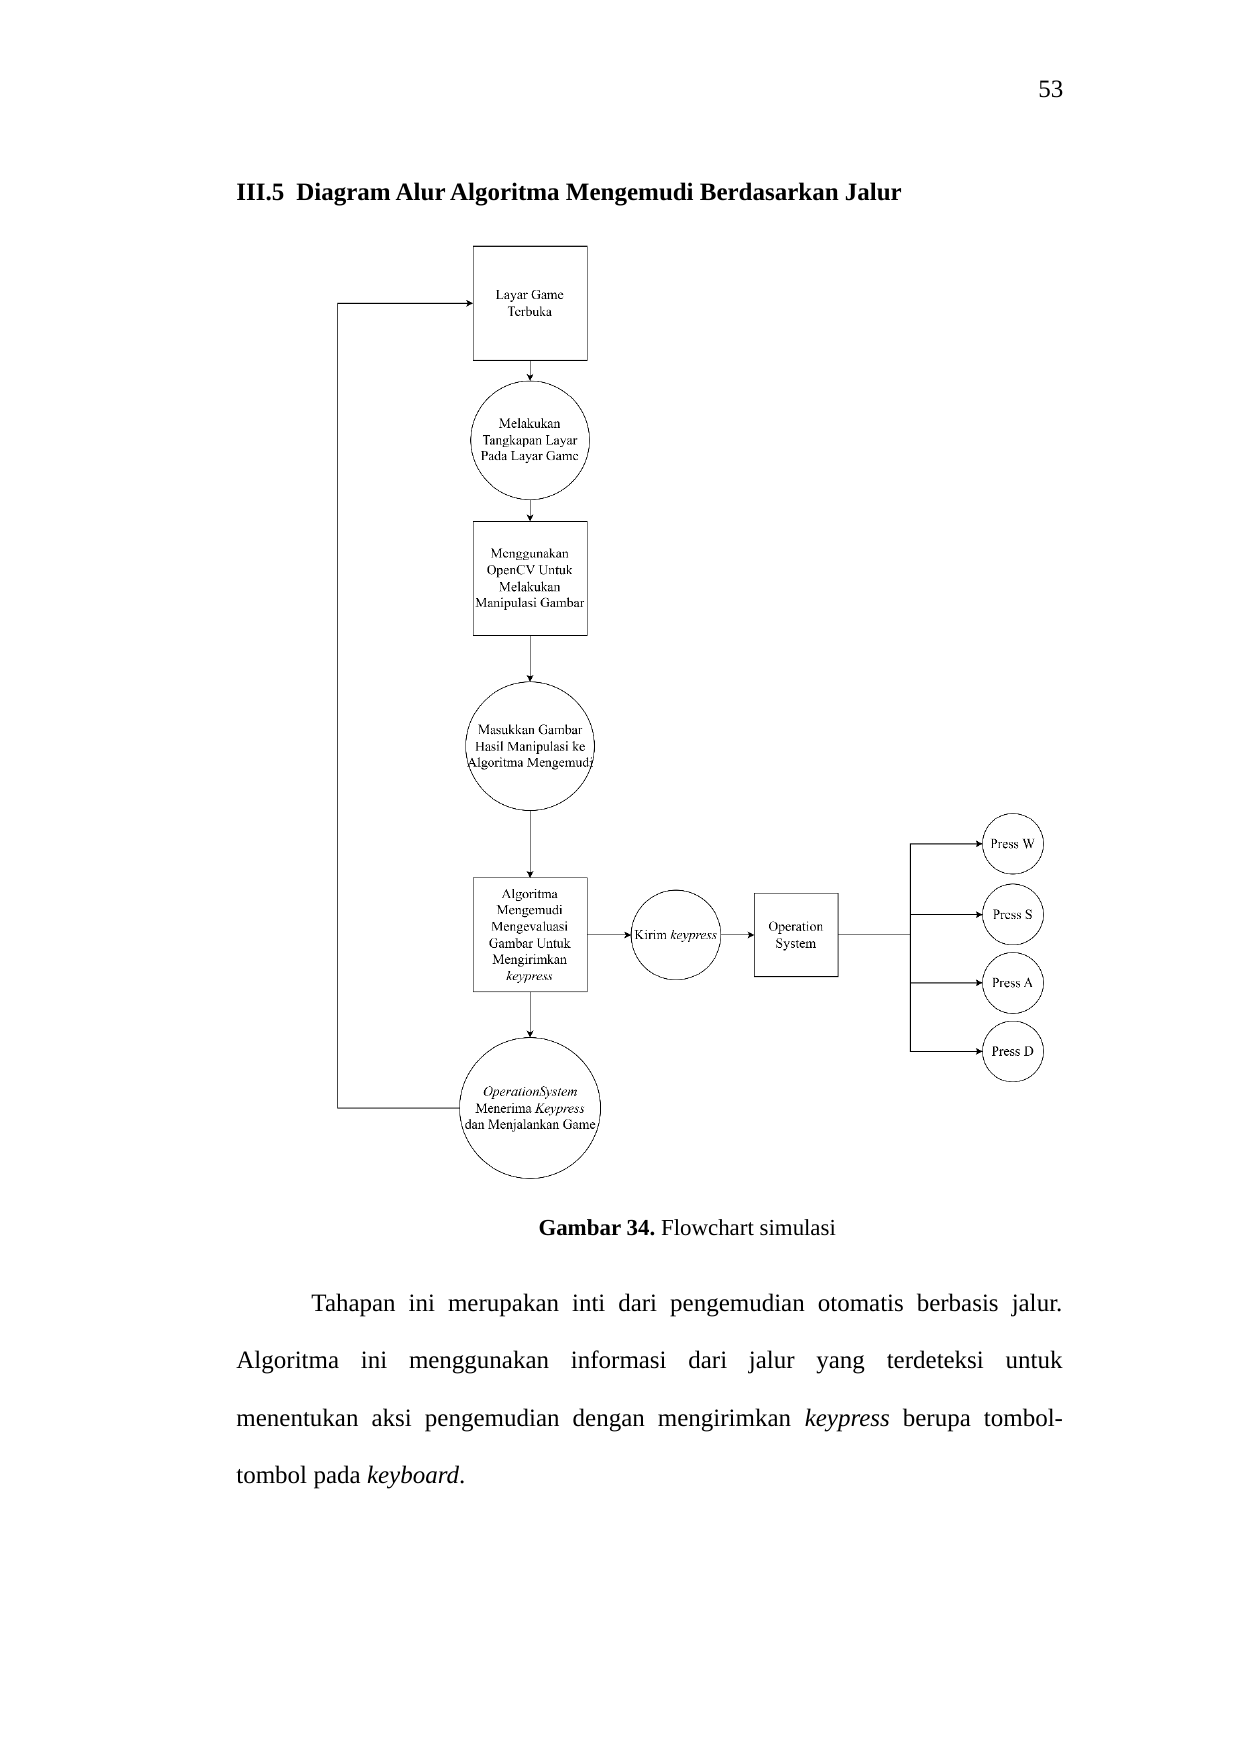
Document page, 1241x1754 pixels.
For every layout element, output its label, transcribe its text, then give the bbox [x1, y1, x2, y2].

text Gambar 34. Flowchart simulasi [236, 1214, 1063, 1241]
picture [324, 238, 1050, 1186]
text Tahapan ini merupakan inti dari pengemudian otomatis berbasis jalur. Algoritma ini menggunakan informasi dari jalur yang terdeteksi untuk menentukan aksi pengemudian dengan mengirimkan keypress berupa tombol-tombol pada keyboard. [236, 1288, 1063, 1489]
subtitle Diagram Alur Algoritma Mengemudi Berdasarkan Jalur [236, 177, 1063, 206]
